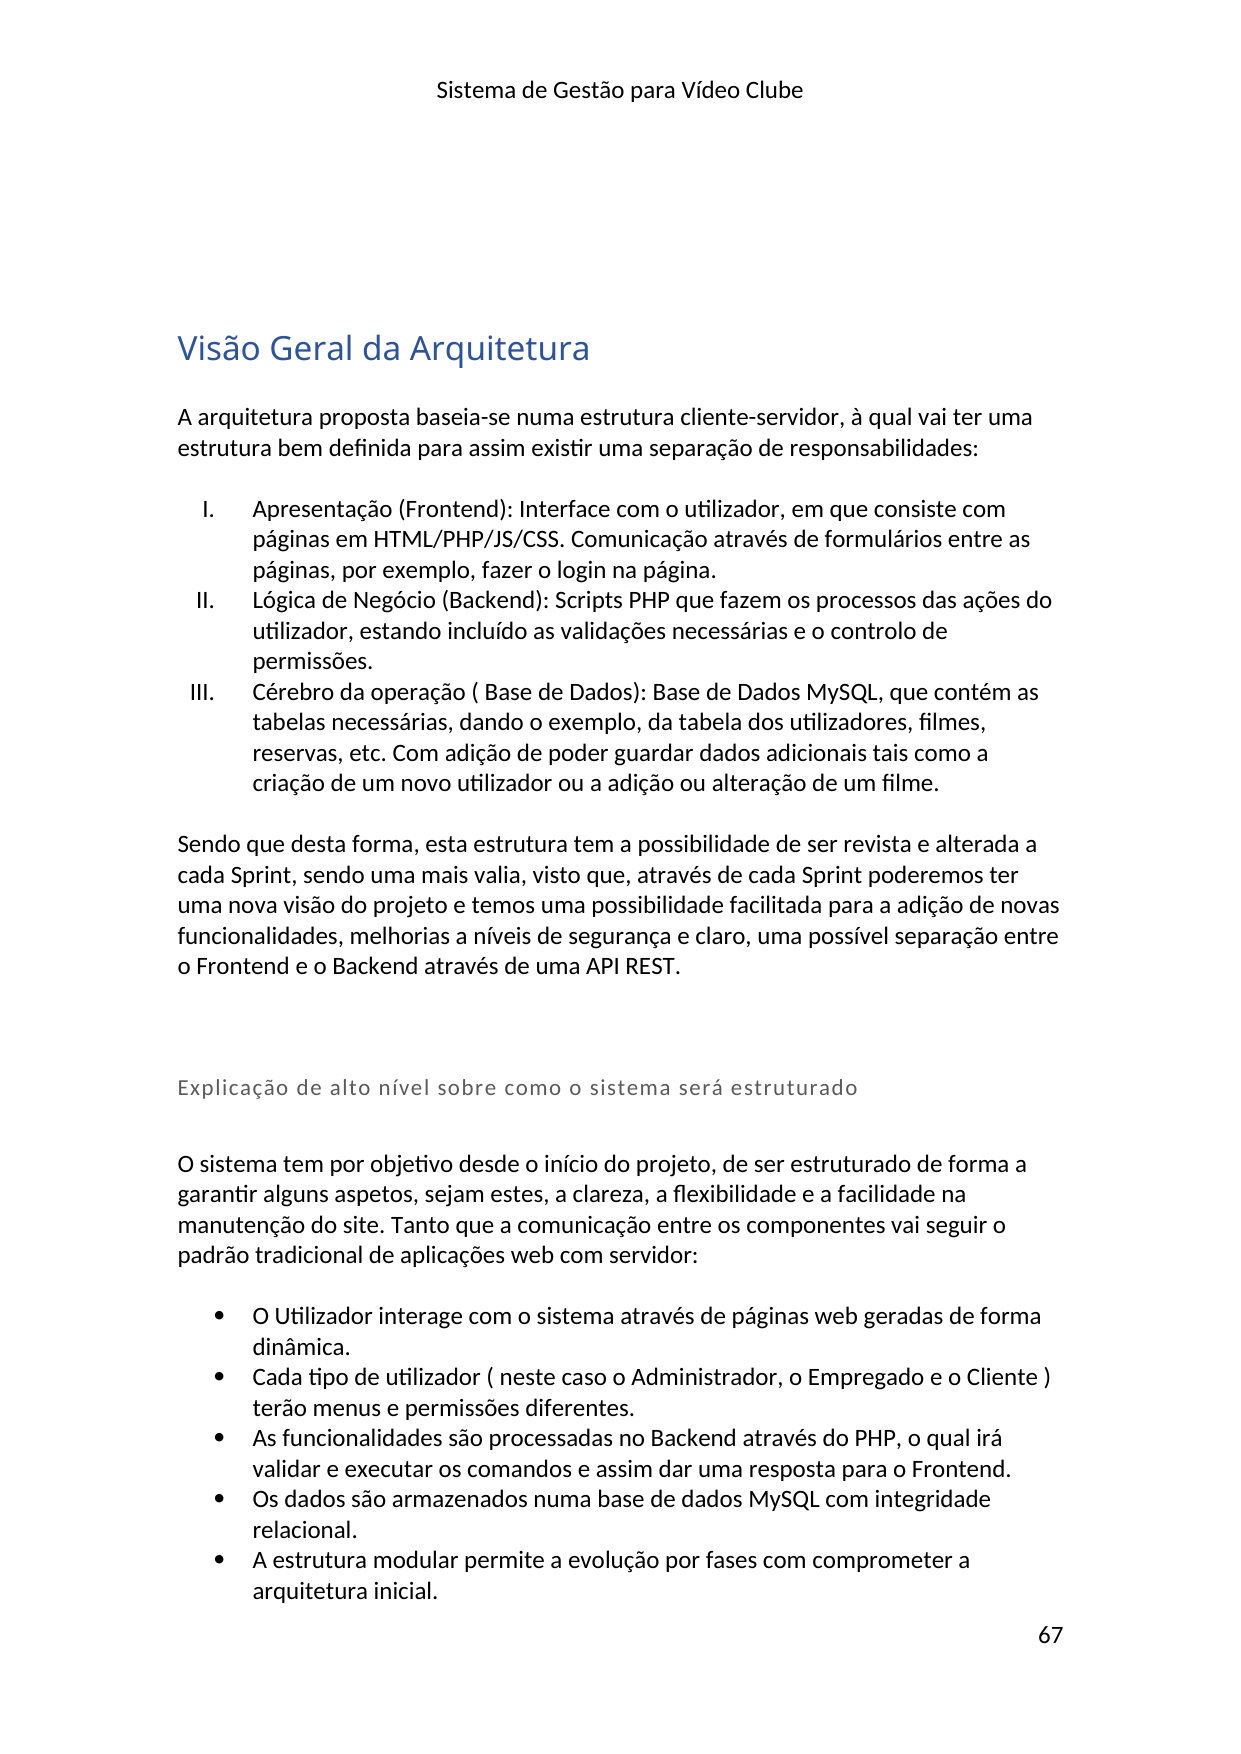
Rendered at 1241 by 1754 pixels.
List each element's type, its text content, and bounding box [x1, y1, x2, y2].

text O sistema tem por objetivo desde o início do projeto, de ser estruturado de forma a garantir alguns aspetos, sejam estes, a clareza, a flexibilidade e a facilidade na manutenção do site. Tanto que a comunicação entre os componentes vai seguir o padrão tradicional de aplicações web com servidor: [177, 1148, 1063, 1270]
list Lógica de Negócio (Backend): Scripts PHP que fazem os processos das ações do utilizador, estando incluído as validações necessárias e o controlo de permissões. [215, 584, 1063, 676]
list Cérebro da operação ( Base de Dados): Base de Dados MySQL, que contém as tabelas necessárias, dando o exemplo, da tabela dos utilizadores, filmes, reservas, etc. Com adição de poder guardar dados adicionais tais como a criação de um novo utilizador ou a adição ou alteração de um filme. [215, 676, 1063, 798]
subtitle Visão Geral da Arquitetura [177, 325, 1063, 371]
subtitle Explicação de alto nível sobre como o sistema será estruturado [177, 1073, 1063, 1101]
list Cada tipo de utilizador ( neste caso o Administrador, o Empregado e o Cliente ) terão menus e permissões diferentes. [215, 1361, 1063, 1422]
list Os dados são armazenados numa base de dados MySQL com integridade relacional. [215, 1483, 1063, 1544]
list As funcionalidades são processadas no Backend através do PHP, o qual irá validar e executar os comandos e assim dar uma resposta para o Frontend. [215, 1422, 1063, 1483]
list O Utilizador interage com o sistema através de páginas web geradas de forma dinâmica. [215, 1300, 1063, 1361]
text Sendo que desta forma, esta estrutura tem a possibilidade de ser revista e alterada a cada Sprint, sendo uma mais valia, visto que, através de cada Sprint poderemos ter uma nova visão do projeto e temos uma possibilidade facilitada para a adição de novas funcionalidades, melhorias a níveis de segurança e claro, uma possível separação entre o Frontend e o Backend através de uma API REST. [177, 828, 1063, 981]
list Apresentação (Frontend): Interface com o utilizador, em que consiste com páginas em HTML/PHP/JS/CSS. Comunicação através de formulários entre as páginas, por exemplo, fazer o login na página. [215, 493, 1063, 584]
text A arquitetura proposta baseia-se numa estrutura cliente-servidor, à qual vai ter uma estrutura bem definida para assim existir uma separação de responsabilidades: [177, 401, 1063, 462]
list A estrutura modular permite a evolução por fases com comprometer a arquitetura inicial. [215, 1544, 1063, 1606]
